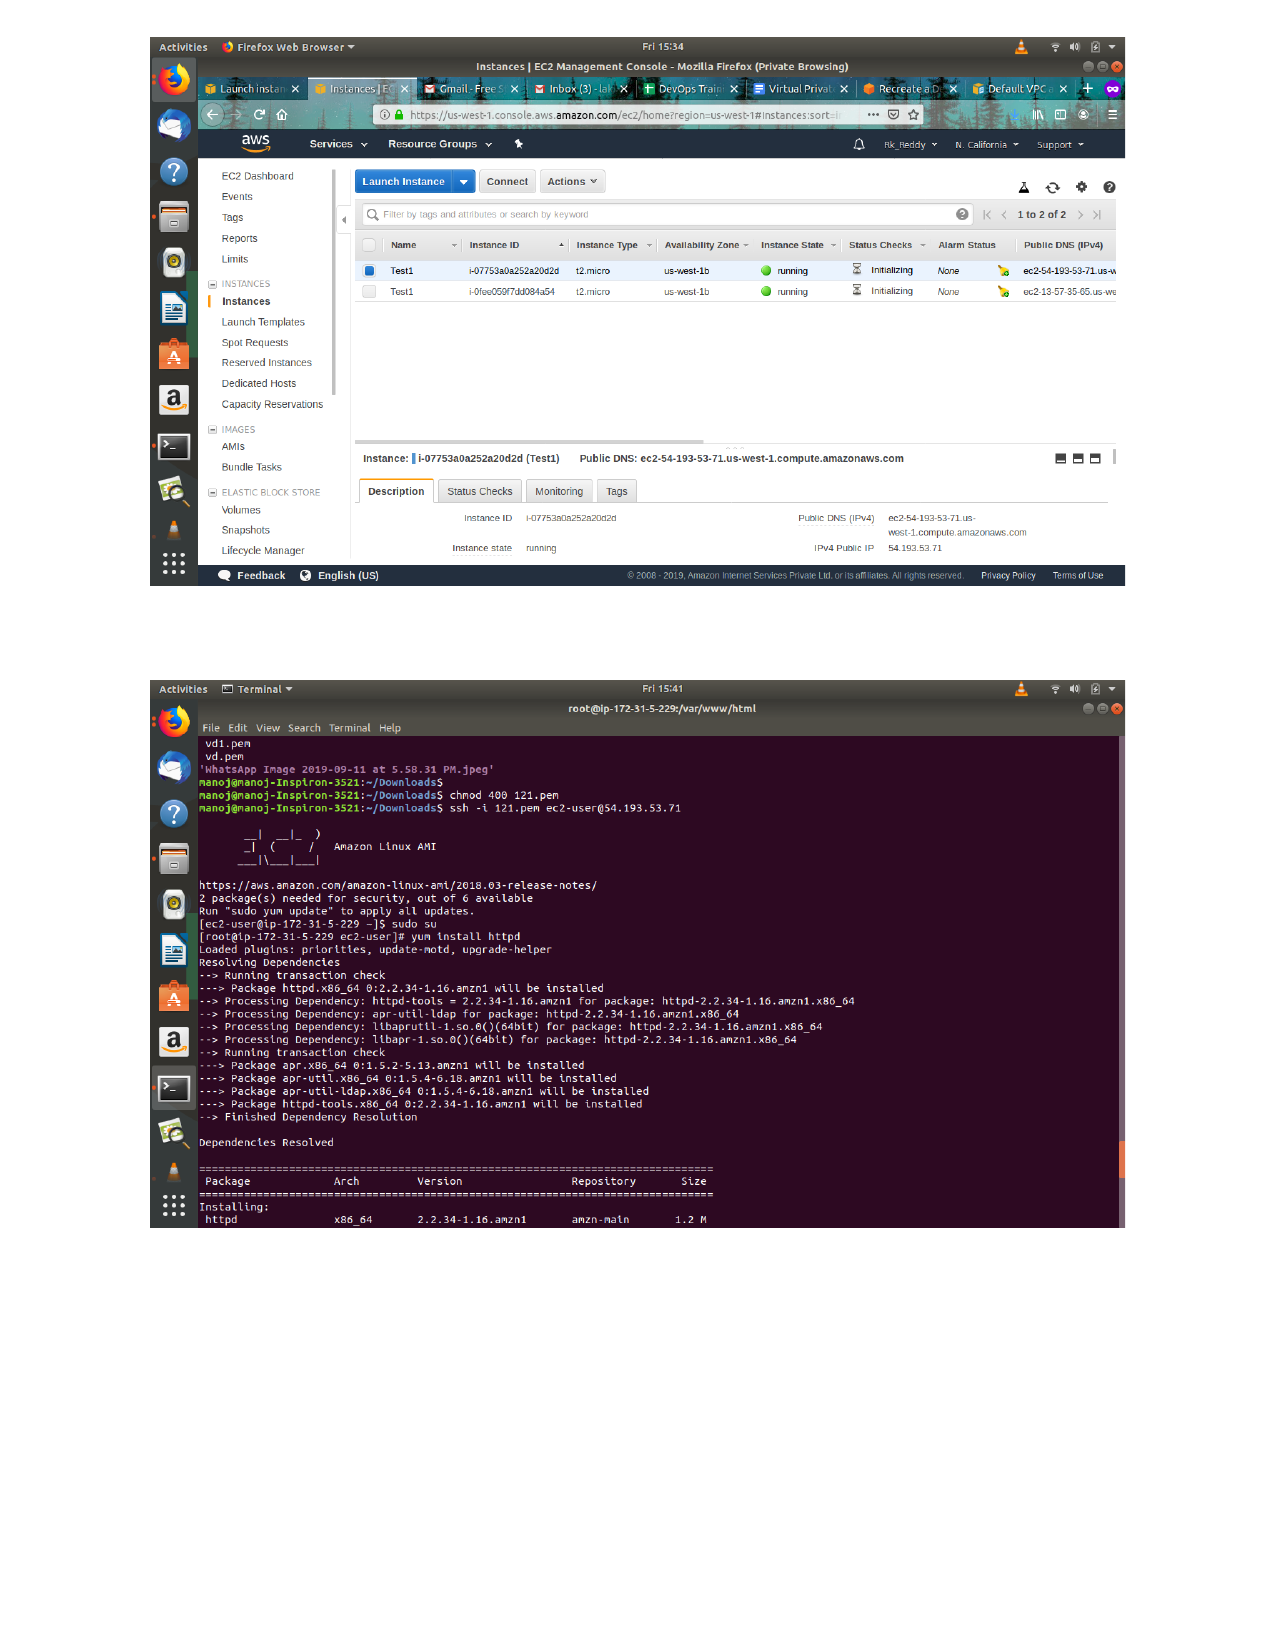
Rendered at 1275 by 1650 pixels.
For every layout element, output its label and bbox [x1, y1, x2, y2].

picture [150, 37, 1125, 586]
picture [150, 680, 1125, 1228]
